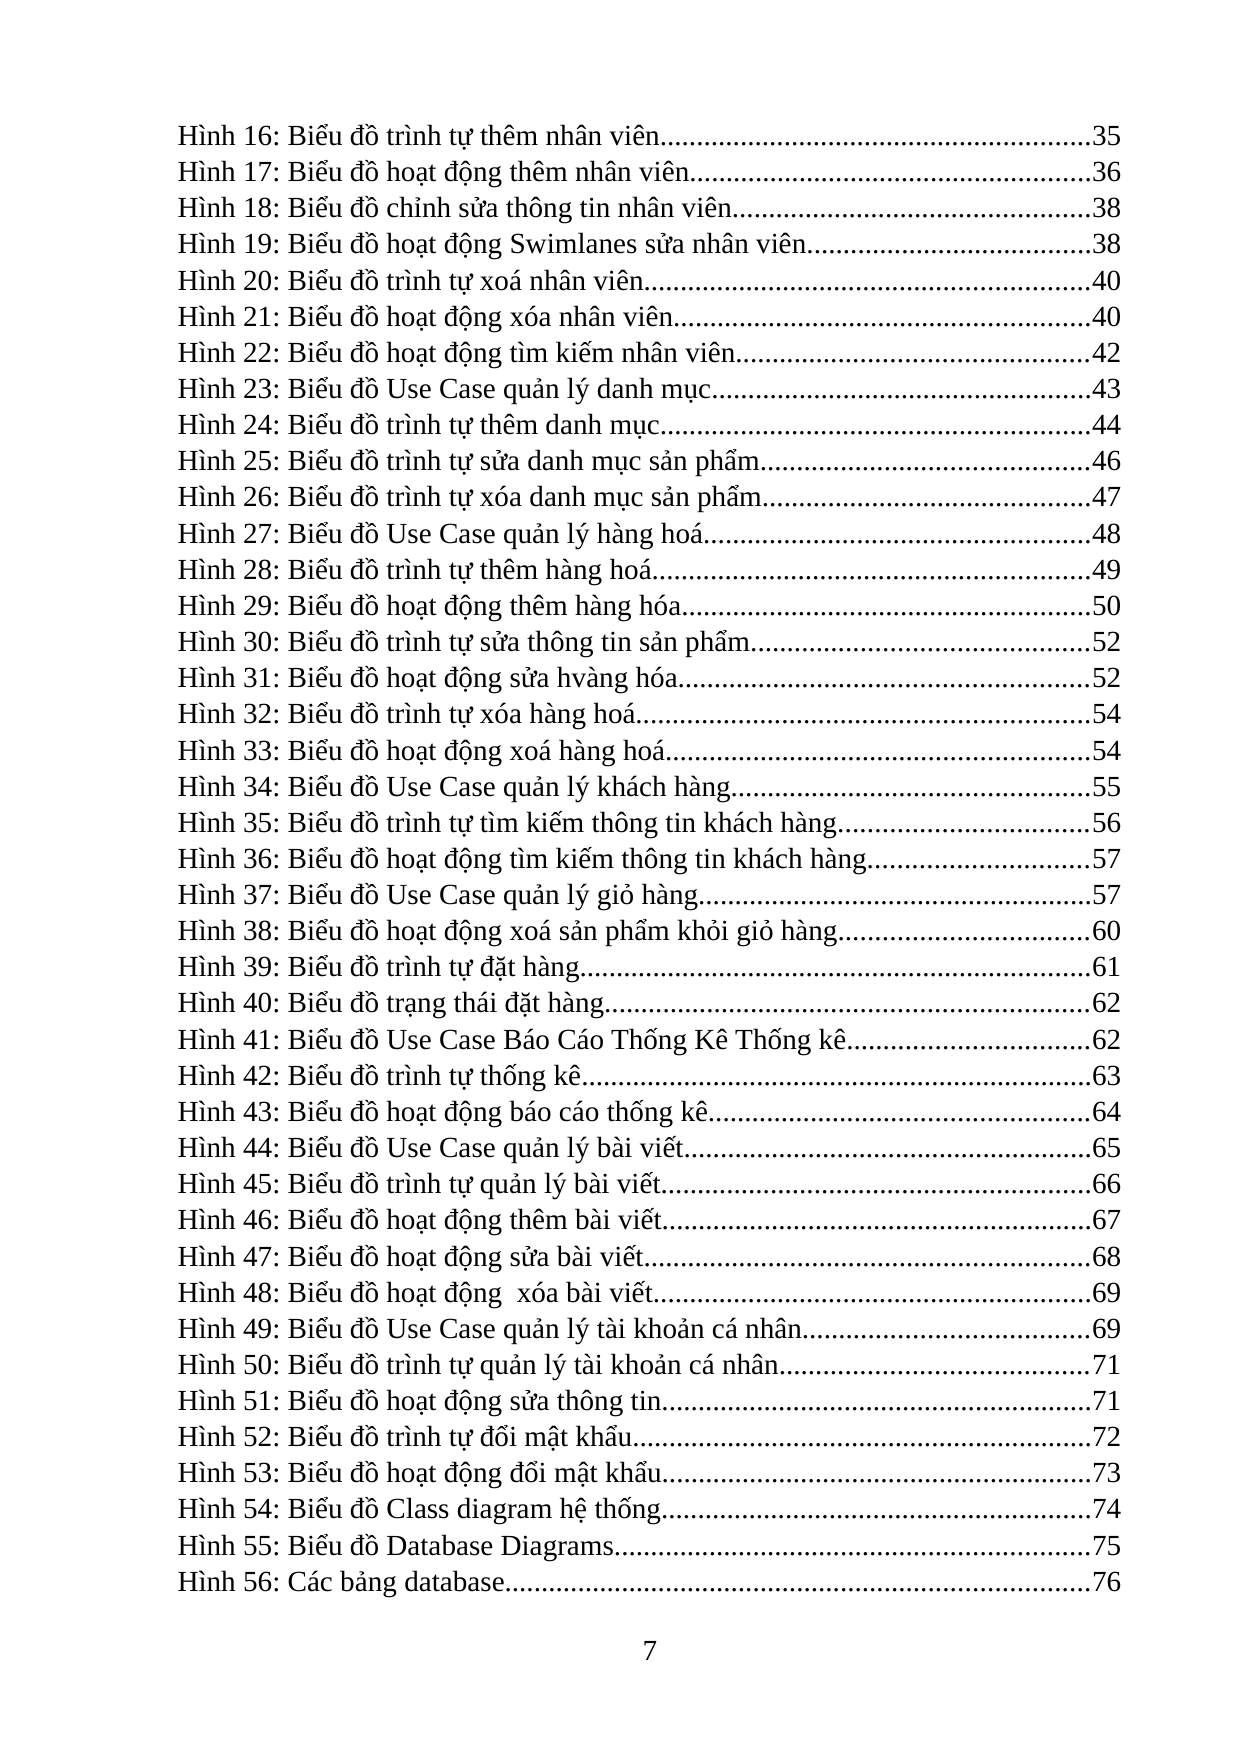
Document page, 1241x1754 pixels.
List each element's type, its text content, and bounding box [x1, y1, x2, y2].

text Hình 23: Biểu đồ Use Case quản lý danh mục 43 [177, 371, 1122, 405]
text Hình 49: Biểu đồ Use Case quản lý tài khoản cá nhân 69 [177, 1311, 1122, 1344]
text Hình 27: Biểu đồ Use Case quản lý hàng hoá 48 [177, 516, 1122, 549]
text Hình 41: Biểu đồ Use Case Báo Cáo Thống Kê Thống kê 62 [177, 1022, 1122, 1055]
text Hình 51: Biểu đồ hoạt động sửa thông tin 71 [177, 1383, 1122, 1417]
text Hình 24: Biểu đồ trình tự thêm danh mục 44 [177, 407, 1122, 441]
text Hình 18: Biểu đồ chỉnh sửa thông tin nhân viên 38 [177, 190, 1122, 224]
text Hình 37: Biểu đồ Use Case quản lý giỏ hàng 57 [177, 877, 1122, 911]
text Hình 40: Biểu đồ trạng thái đặt hàng 62 [177, 986, 1122, 1019]
text Hình 52: Biểu đồ trình tự đổi mật khẩu 72 [177, 1419, 1122, 1453]
text Hình 36: Biểu đồ hoạt động tìm kiếm thông tin khách hàng 57 [177, 841, 1122, 874]
text Hình 44: Biểu đồ Use Case quản lý bài viết 65 [177, 1130, 1122, 1164]
text Hình 45: Biểu đồ trình tự quản lý bài viết 66 [177, 1166, 1122, 1200]
text Hình 30: Biểu đồ trình tự sửa thông tin sản phẩm 52 [177, 624, 1122, 658]
text Hình 53: Biểu đồ hoạt động đổi mật khẩu 73 [177, 1456, 1122, 1489]
text Hình 25: Biểu đồ trình tự sửa danh mục sản phẩm 46 [177, 443, 1122, 477]
text Hình 38: Biểu đồ hoạt động xoá sản phẩm khỏi giỏ hàng 60 [177, 913, 1122, 947]
text Hình 43: Biểu đồ hoạt động báo cáo thống kê 64 [177, 1094, 1122, 1128]
text Hình 48: Biểu đồ hoạt động xóa bài viết 69 [177, 1275, 1122, 1308]
text Hình 20: Biểu đồ trình tự xoá nhân viên 40 [177, 263, 1122, 296]
text Hình 22: Biểu đồ hoạt động tìm kiếm nhân viên 42 [177, 335, 1122, 368]
text Hình 29: Biểu đồ hoạt động thêm hàng hóa 50 [177, 588, 1122, 622]
text Hình 34: Biểu đồ Use Case quản lý khách hàng 55 [177, 769, 1122, 802]
text Hình 33: Biểu đồ hoạt động xoá hàng hoá 54 [177, 733, 1122, 766]
text Hình 26: Biểu đồ trình tự xóa danh mục sản phẩm 47 [177, 479, 1122, 513]
text Hình 54: Biểu đồ Class diagram hệ thống 74 [177, 1492, 1122, 1525]
text Hình 47: Biểu đồ hoạt động sửa bài viết 68 [177, 1239, 1122, 1272]
text Hình 32: Biểu đồ trình tự xóa hàng hoá 54 [177, 696, 1122, 730]
text Hình 55: Biểu đồ Database Diagrams 75 [177, 1528, 1122, 1561]
text Hình 50: Biểu đồ trình tự quản lý tài khoản cá nhân 71 [177, 1347, 1122, 1381]
text Hình 28: Biểu đồ trình tự thêm hàng hoá 49 [177, 552, 1122, 585]
text Hình 56: Các bảng database 76 [177, 1564, 1122, 1597]
text Hình 31: Biểu đồ hoạt động sửa hvàng hóa 52 [177, 660, 1122, 694]
text Hình 35: Biểu đồ trình tự tìm kiếm thông tin khách hàng 56 [177, 805, 1122, 838]
text Hình 16: Biểu đồ trình tự thêm nhân viên 35 [177, 118, 1122, 152]
text Hình 46: Biểu đồ hoạt động thêm bài viết 67 [177, 1202, 1122, 1236]
text Hình 17: Biểu đồ hoạt động thêm nhân viên 36 [177, 154, 1122, 188]
text Hình 39: Biểu đồ trình tự đặt hàng 61 [177, 949, 1122, 983]
text Hình 21: Biểu đồ hoạt động xóa nhân viên 40 [177, 299, 1122, 332]
text Hình 42: Biểu đồ trình tự thống kê 63 [177, 1058, 1122, 1091]
text Hình 19: Biểu đồ hoạt động Swimlanes sửa nhân viên 38 [177, 227, 1122, 260]
